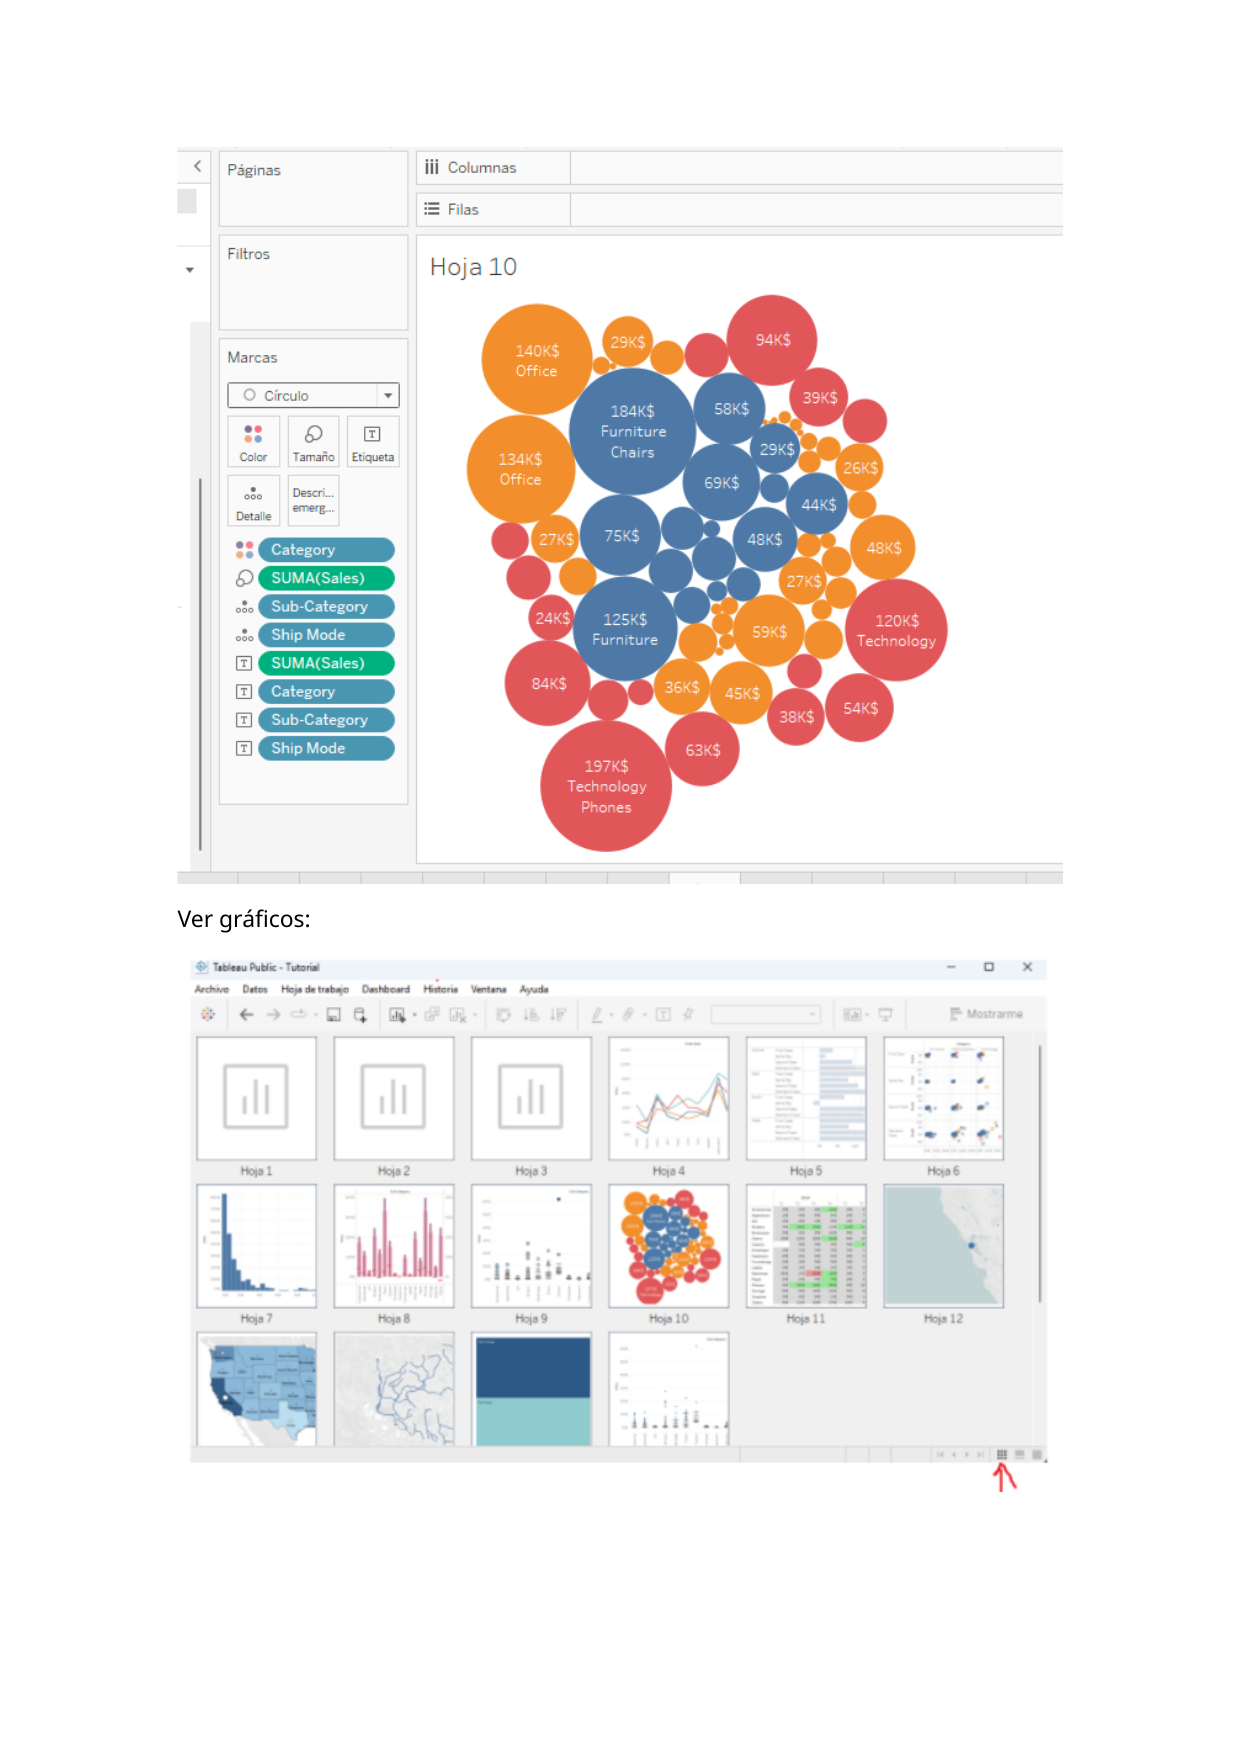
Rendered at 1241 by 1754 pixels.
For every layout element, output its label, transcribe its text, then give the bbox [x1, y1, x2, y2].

picture [177, 147, 1063, 884]
picture [177, 952, 1063, 1492]
text Ver gráficos: [177, 902, 1063, 934]
